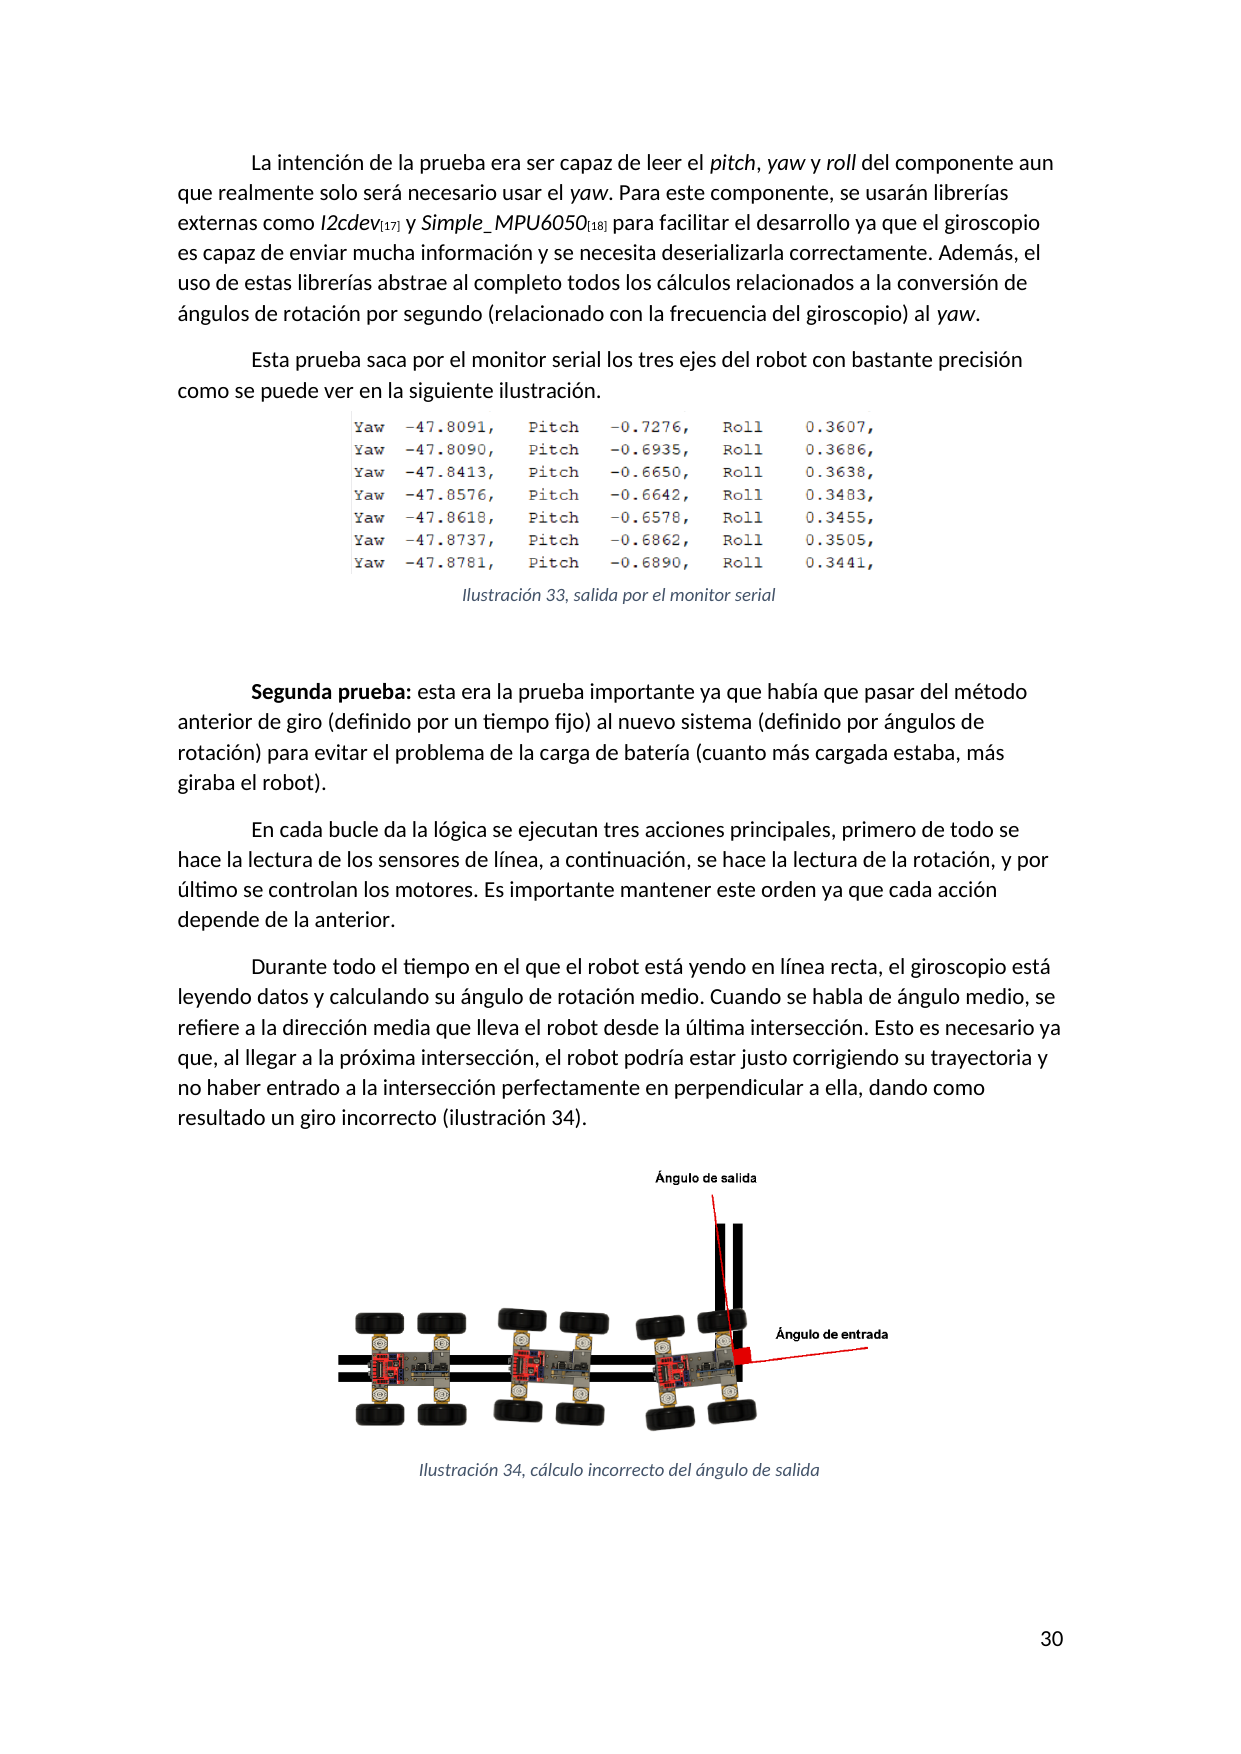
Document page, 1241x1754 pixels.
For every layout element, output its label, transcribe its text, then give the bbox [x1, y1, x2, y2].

text Esta prueba saca por el monitor serial los tres ejes del robot con bastante precisión como se puede ver en la siguiente ilustración. [177, 346, 1063, 404]
picture [351, 411, 889, 574]
text La intención de la prueba era ser capaz de leer el pitch, yaw y roll del componente aun que realmente solo será necesario usar el yaw. Para este componente, se usarán librerías externas como I2cdev[17] y Simple_MPU6050[18] para facilitar el desarrollo ya que el giroscopio es capaz de enviar mucha información y se necesita deserializarla correctamente. Además, el uso de estas librerías abstrae al completo todos los cálculos relacionados a la conversión de ángulos de rotación por segundo (relacionado con la frecuencia del giroscopio) al yaw. [177, 148, 1063, 327]
text En cada bucle da la lógica se ejecutan tres acciones principales, primero de todo se hace la lectura de los sensores de línea, a continuación, se hace la lectura de la rotación, y por último se controlan los motores. Es importante mantener este orden ya que cada acción depende de la anterior. [177, 815, 1063, 933]
text Durante todo el tiempo en el que el robot está yendo en línea recta, el giroscopio está leyendo datos y calculando su ángulo de rotación medio. Cuando se habla de ángulo medio, se refiere a la dirección media que lleva el robot desde la última intersección. Esto es necesario ya que, al llegar a la próxima intersección, el robot podría estar justo corrigiendo su trayectoria y no haber entrado a la intersección perfectamente en perpendicular a ella, dando como resultado un giro incorrecto (ilustración 34). [177, 952, 1063, 1131]
picture [338, 1156, 902, 1449]
text Segunda prueba: esta era la prueba importante ya que había que pasar del método anterior de giro (definido por un tiempo fijo) al nuevo sistema (definido por ángulos de rotación) para evitar el problema de la carga de batería (cuanto más cargada estaba, más giraba el robot). [177, 677, 1063, 796]
